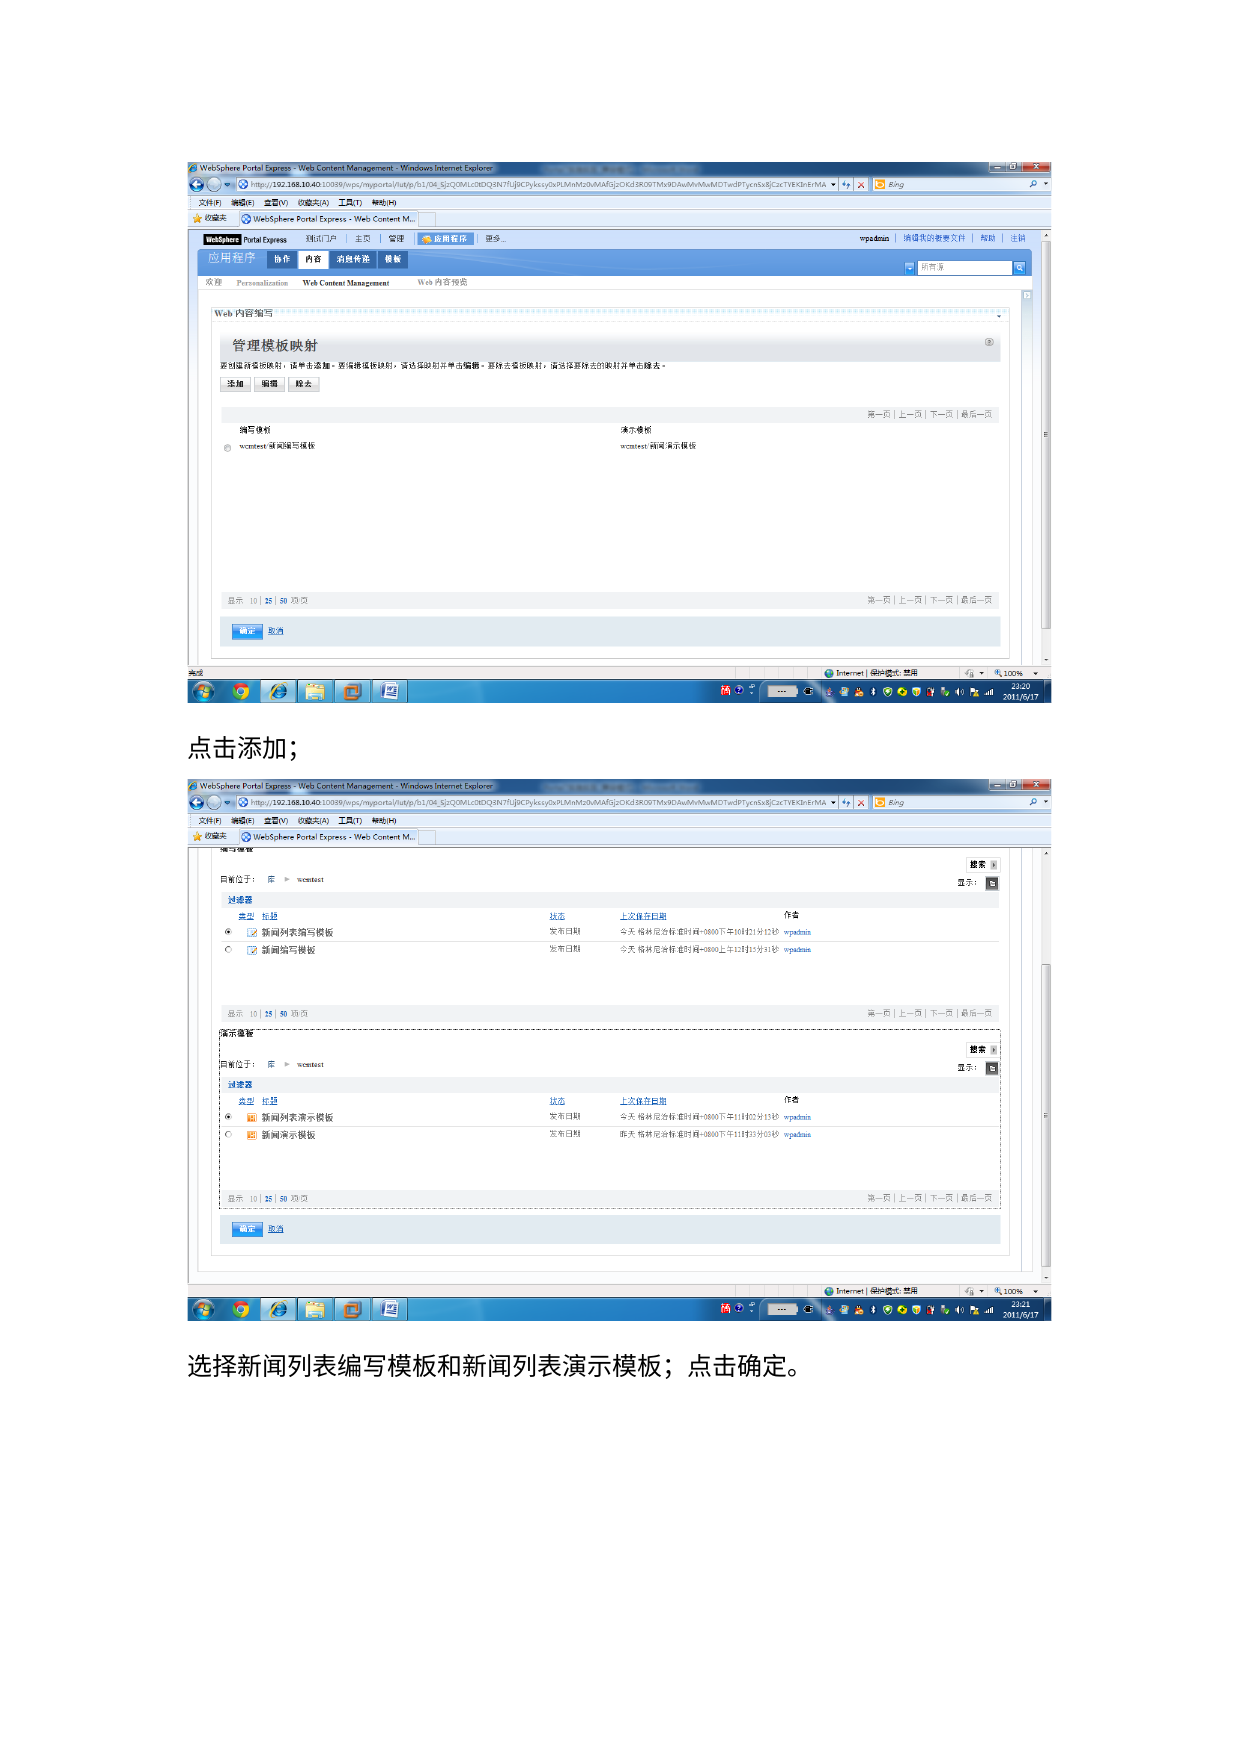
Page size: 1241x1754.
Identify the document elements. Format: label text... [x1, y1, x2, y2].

text 选择新闻列表编写模板和新闻列表演示模板；点击确定。 [187, 1332, 1053, 1397]
picture [187, 779, 1052, 1321]
picture [187, 162, 1052, 703]
text 点击添加； [187, 714, 1053, 779]
